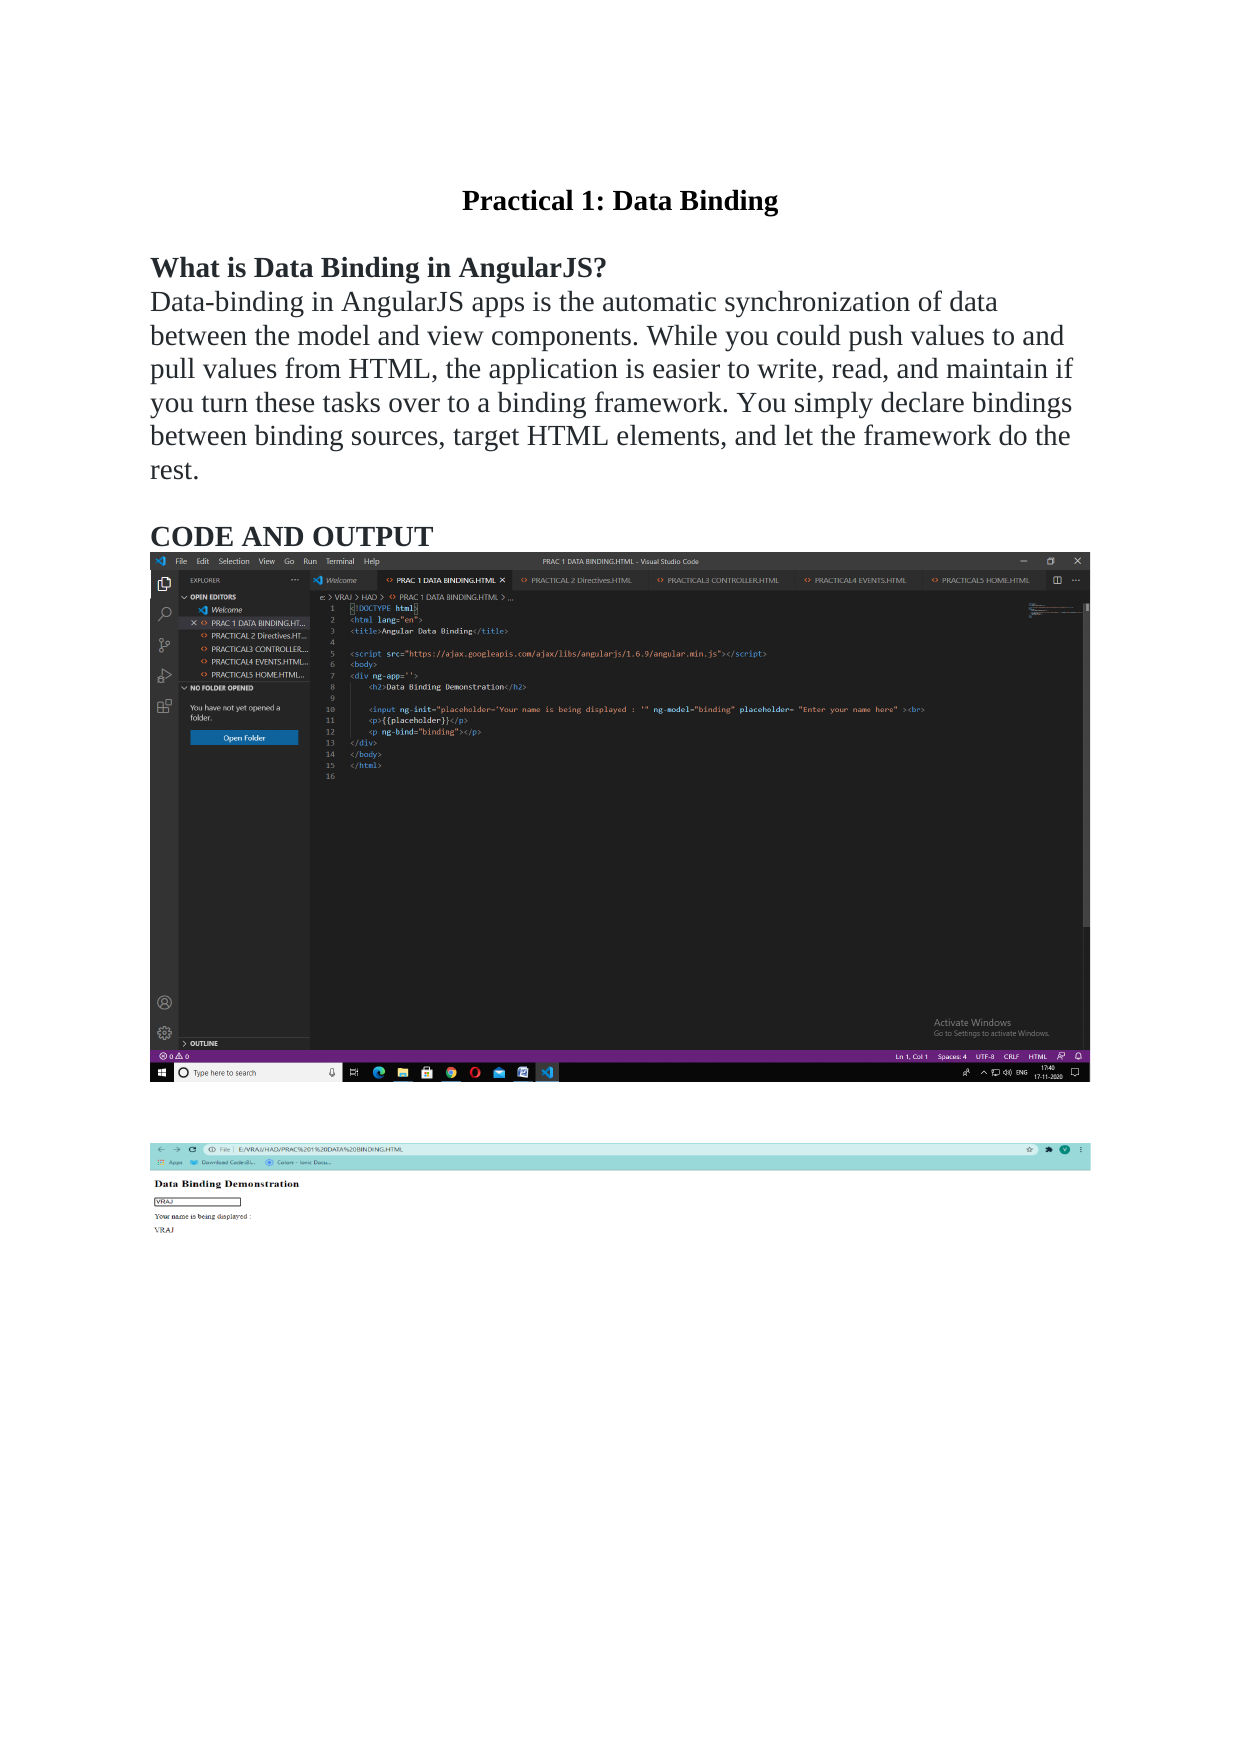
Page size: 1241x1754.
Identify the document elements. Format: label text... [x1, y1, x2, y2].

text between the model and view components. While you could push values to and [150, 318, 1090, 351]
text between binding sources, target HTML elements, and let the framework do the [150, 418, 1090, 452]
text CODE AND OUTPUT [150, 519, 1090, 552]
picture [150, 552, 1091, 1082]
text What is Data Binding in AngularJS? [150, 251, 1090, 284]
text you turn these tasks over to a binding framework. You simply declare bindings [150, 385, 1090, 418]
text pull values from HTML, the application is easier to write, read, and maintain if [150, 351, 1090, 385]
text Practical 1: Data Binding [150, 183, 1090, 217]
text rest. [150, 452, 1090, 485]
picture [150, 1143, 1091, 1367]
text Data-binding in AngularJS apps is the automatic synchronization of data [150, 284, 1090, 318]
